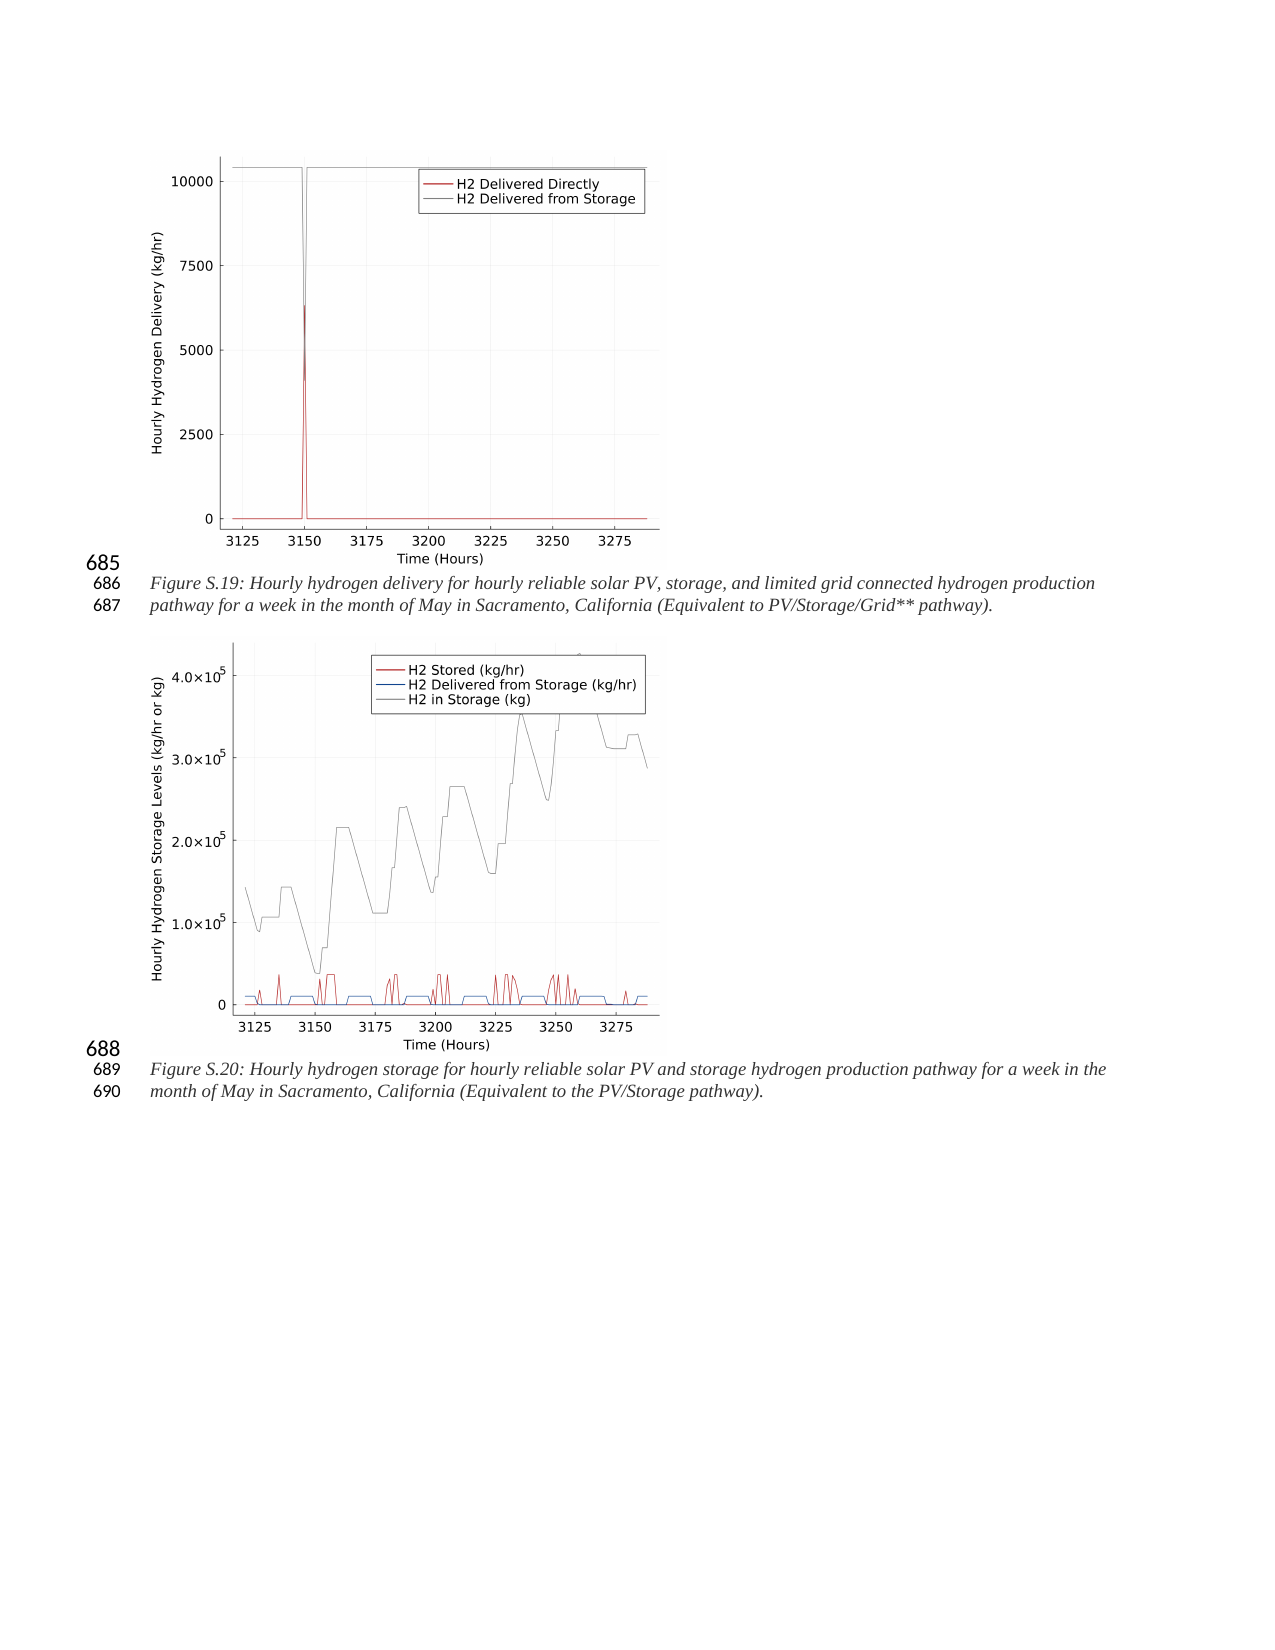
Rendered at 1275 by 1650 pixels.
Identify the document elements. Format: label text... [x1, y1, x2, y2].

picture [150, 150, 667, 570]
picture [150, 636, 667, 1056]
